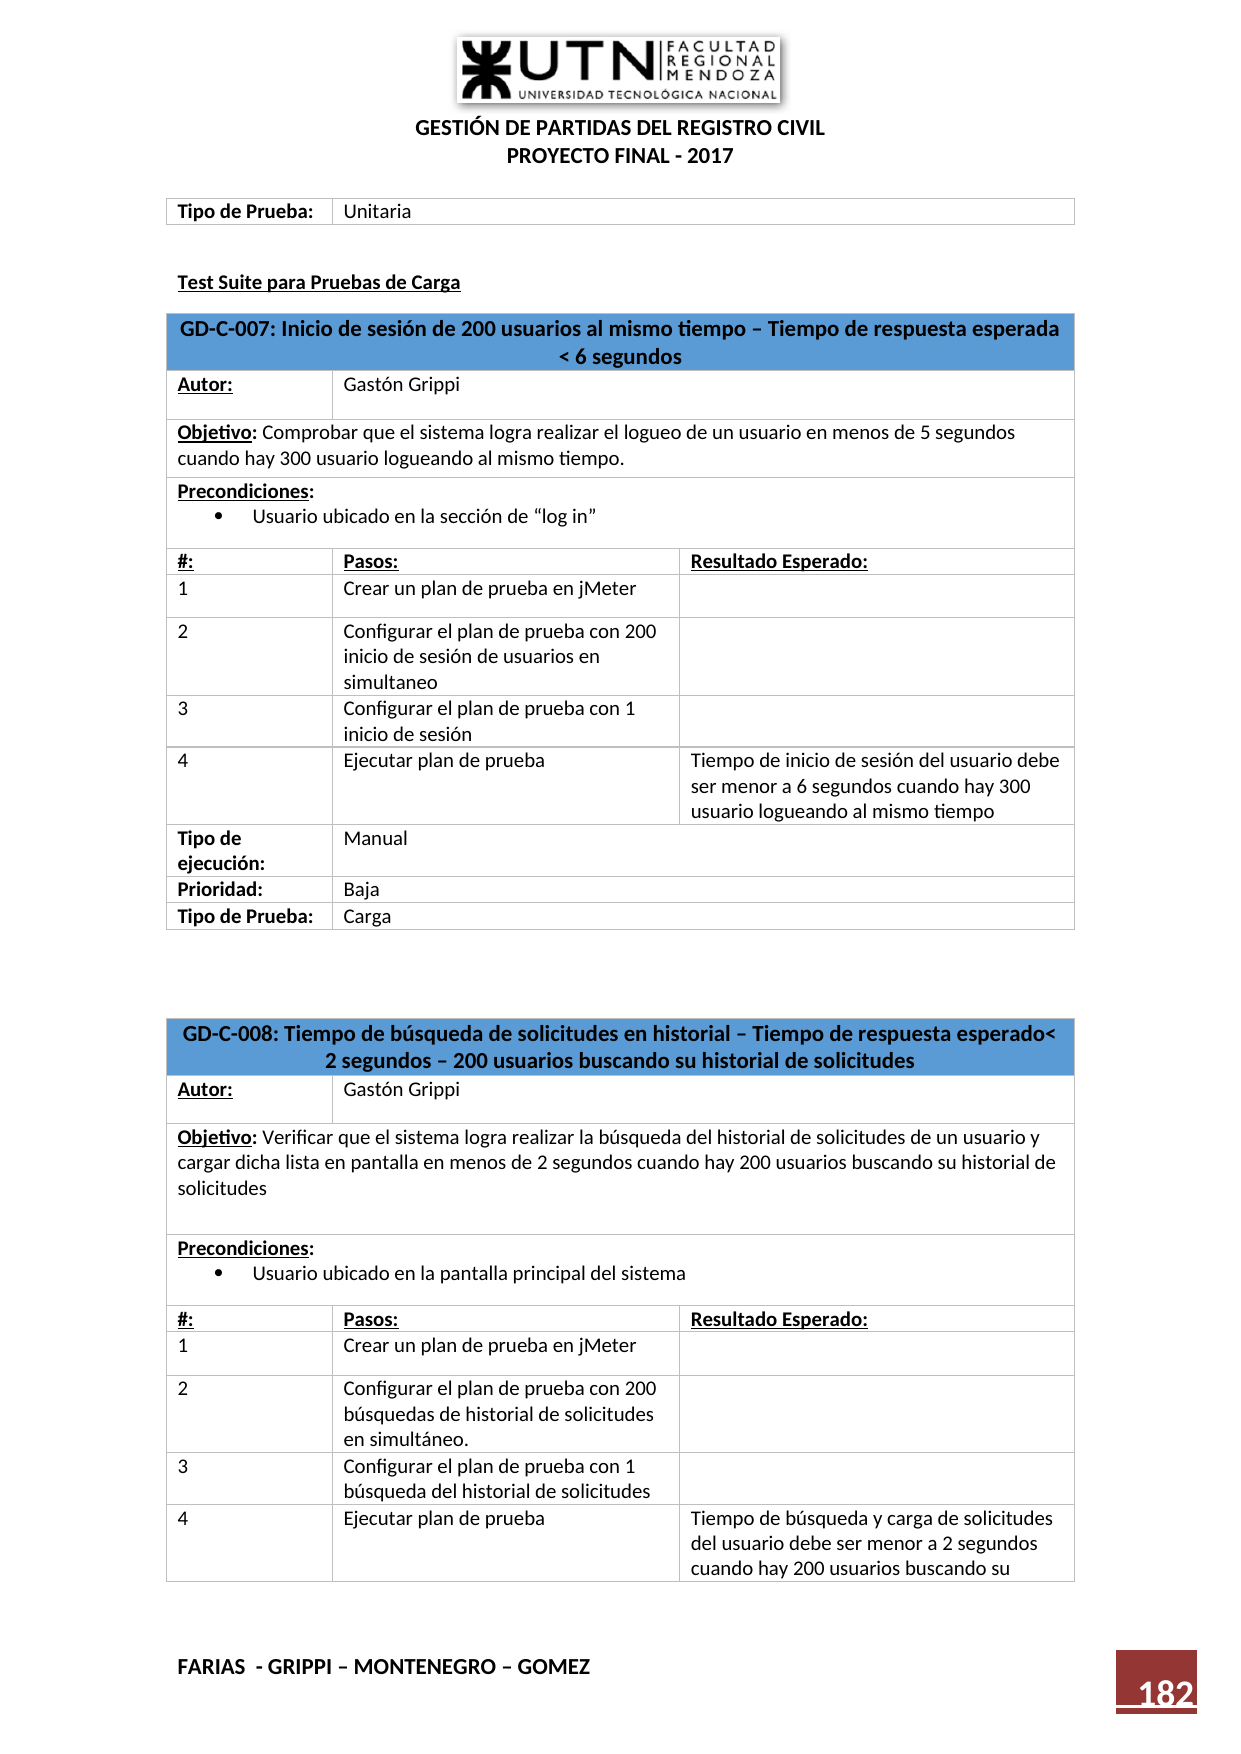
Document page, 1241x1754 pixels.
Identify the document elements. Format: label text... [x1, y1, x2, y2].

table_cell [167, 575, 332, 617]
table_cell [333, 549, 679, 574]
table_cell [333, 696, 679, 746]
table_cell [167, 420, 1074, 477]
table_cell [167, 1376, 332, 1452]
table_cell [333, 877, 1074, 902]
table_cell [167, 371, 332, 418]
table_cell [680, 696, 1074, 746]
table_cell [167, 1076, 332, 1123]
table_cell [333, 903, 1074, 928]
picture [449, 29, 791, 114]
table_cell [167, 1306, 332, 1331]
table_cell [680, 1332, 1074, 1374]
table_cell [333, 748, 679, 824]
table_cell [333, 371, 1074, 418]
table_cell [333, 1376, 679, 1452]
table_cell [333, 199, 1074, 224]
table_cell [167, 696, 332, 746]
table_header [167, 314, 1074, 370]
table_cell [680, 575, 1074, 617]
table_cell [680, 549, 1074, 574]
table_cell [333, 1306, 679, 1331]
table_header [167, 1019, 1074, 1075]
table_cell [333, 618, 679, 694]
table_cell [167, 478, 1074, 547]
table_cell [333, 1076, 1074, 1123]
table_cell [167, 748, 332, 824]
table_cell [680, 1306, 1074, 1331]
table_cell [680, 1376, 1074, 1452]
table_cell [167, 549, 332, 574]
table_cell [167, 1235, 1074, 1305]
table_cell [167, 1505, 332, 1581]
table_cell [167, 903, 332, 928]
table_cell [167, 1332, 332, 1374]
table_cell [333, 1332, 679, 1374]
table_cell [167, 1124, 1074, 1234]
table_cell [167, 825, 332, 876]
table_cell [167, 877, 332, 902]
text Test Suite para Pruebas de Carga [177, 269, 1063, 294]
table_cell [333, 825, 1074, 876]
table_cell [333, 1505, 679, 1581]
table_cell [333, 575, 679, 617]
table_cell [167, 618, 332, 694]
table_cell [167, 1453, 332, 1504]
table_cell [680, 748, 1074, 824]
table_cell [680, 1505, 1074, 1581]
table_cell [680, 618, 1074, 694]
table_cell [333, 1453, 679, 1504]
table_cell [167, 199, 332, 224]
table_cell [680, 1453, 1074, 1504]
